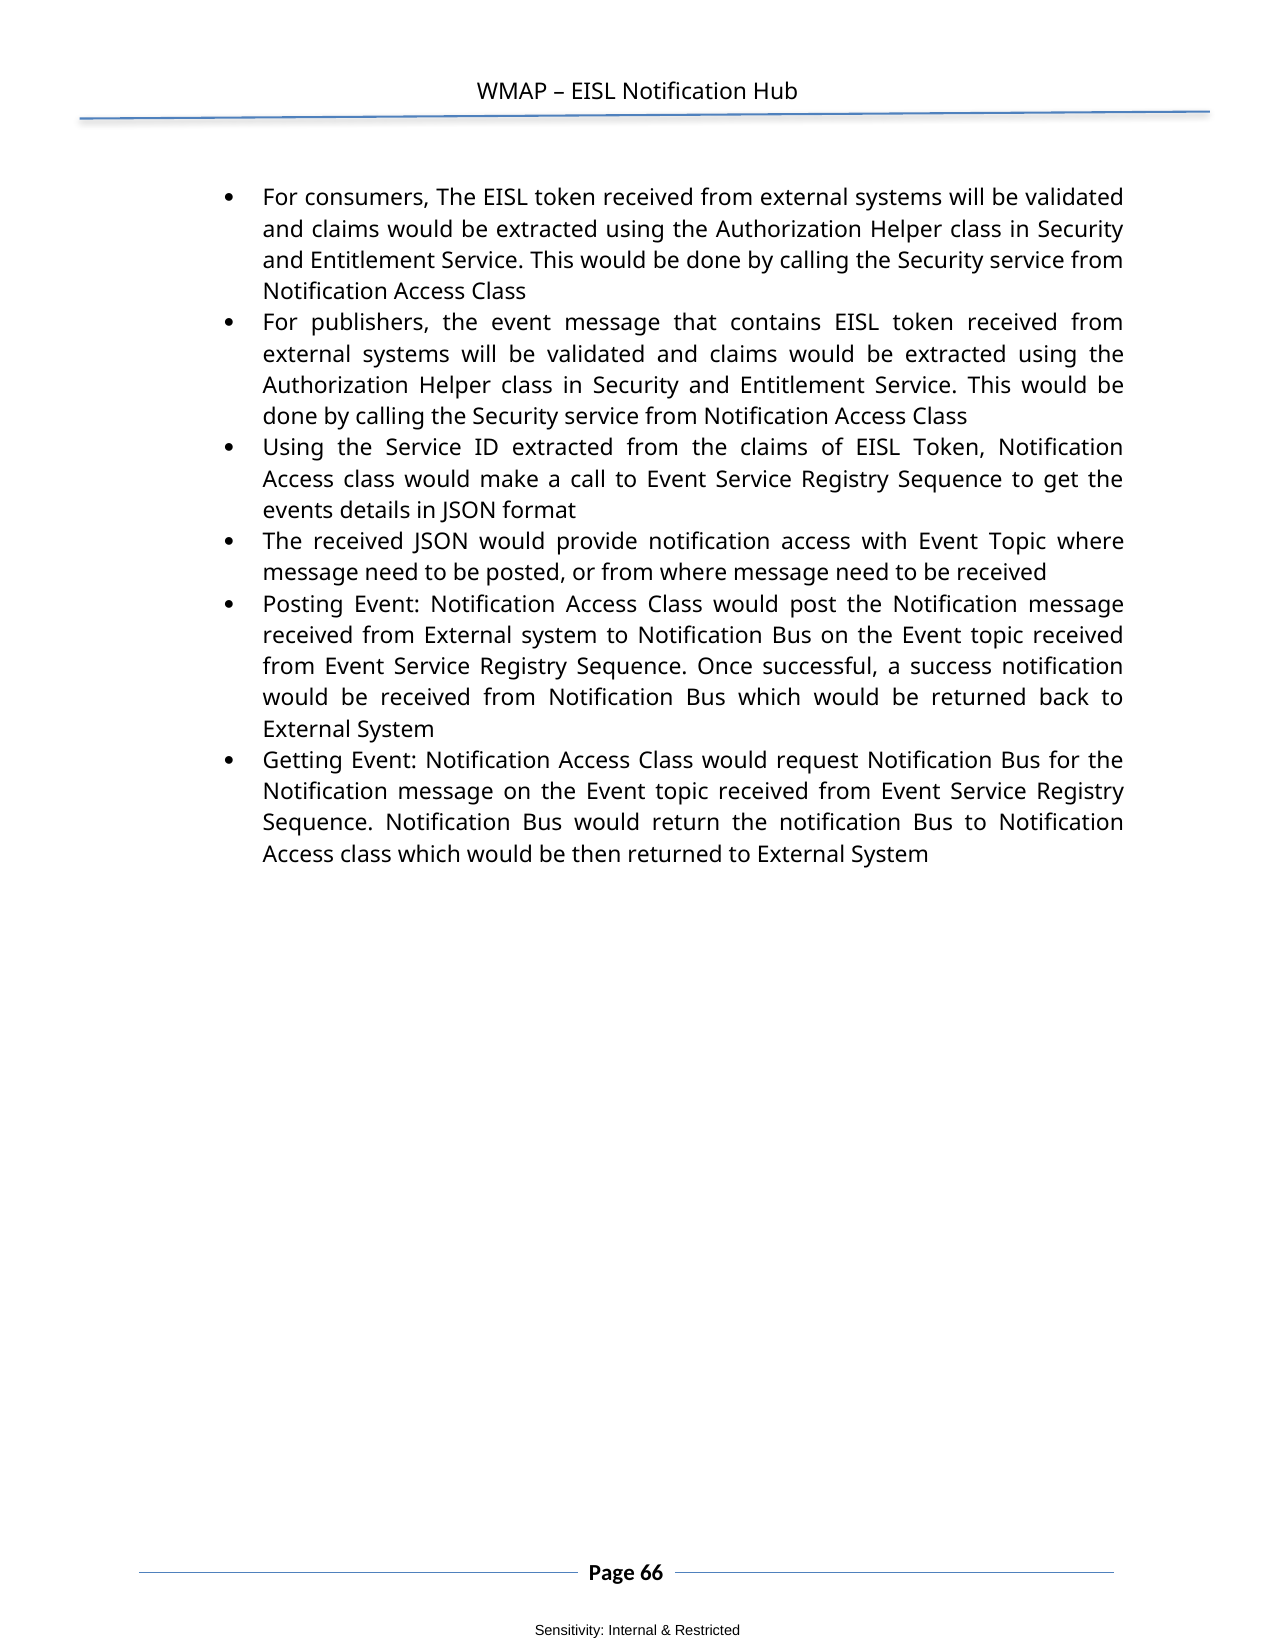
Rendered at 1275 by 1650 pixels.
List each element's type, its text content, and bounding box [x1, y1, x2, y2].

list For publishers, the event message that contains EISL token received from external systems will be validated and claims would be extracted using the Authorization Helper class in Security and Entitlement Service. This would be done by calling the Security service from Notification Access Class [225, 306, 1125, 431]
list Getting Event: Notification Access Class would request Notification Bus for the Notification message on the Event topic received from Event Service Registry Sequence. Notification Bus would return the notification Bus to Notification Access class which would be then returned to External System [225, 744, 1125, 869]
list Using the Service ID extracted from the claims of EISL Token, Notification Access class would make a call to Event Service Registry Sequence to get the events details in JSON format [225, 431, 1125, 525]
list For consumers, The EISL token received from external systems will be validated and claims would be extracted using the Authorization Helper class in Security and Entitlement Service. This would be done by calling the Security service from Notification Access Class [225, 181, 1125, 306]
list Posting Event: Notification Access Class would post the Notification message received from External system to Notification Bus on the Event topic received from Event Service Registry Sequence. Once successful, a success notification would be received from Notification Bus which would be returned back to External System [225, 587, 1125, 744]
list The received JSON would provide notification access with Event Topic where message need to be posted, or from where message need to be received [225, 525, 1125, 587]
